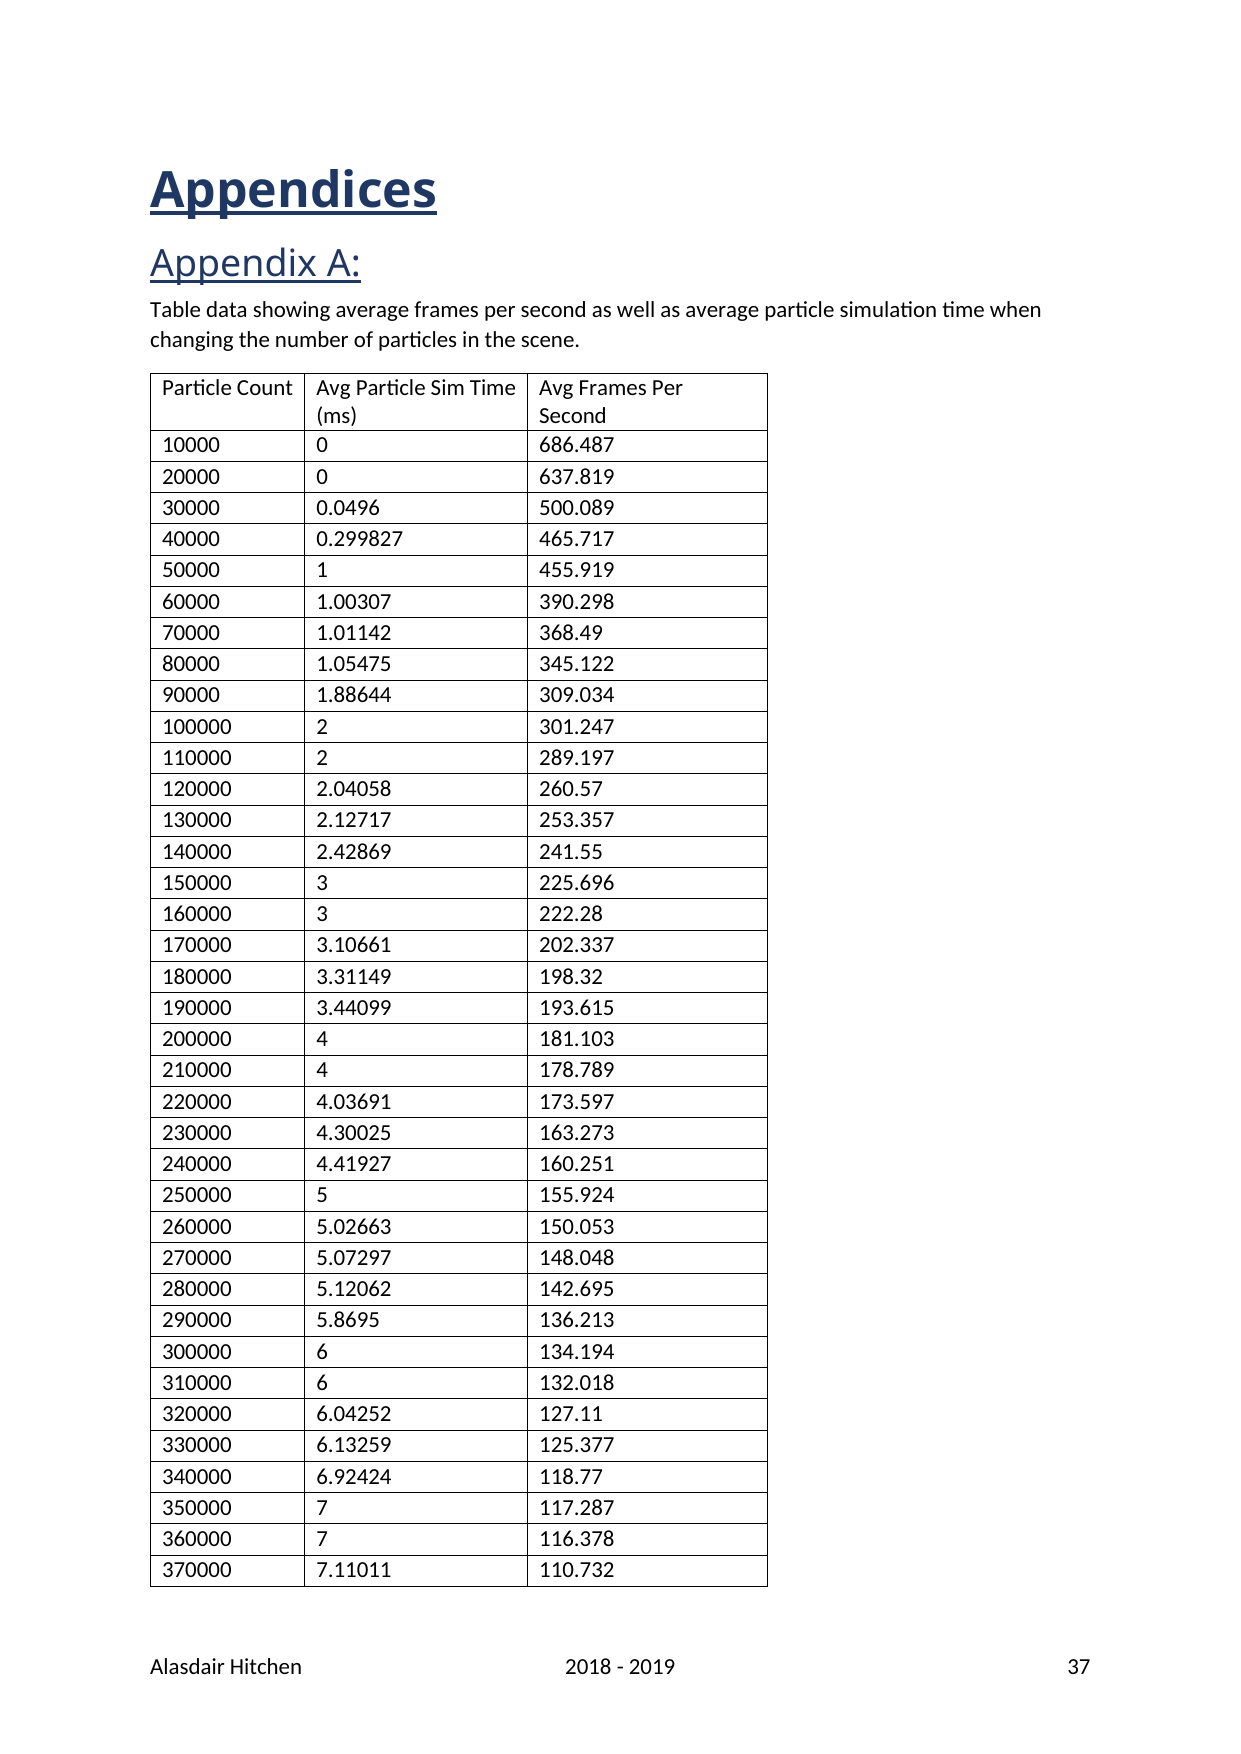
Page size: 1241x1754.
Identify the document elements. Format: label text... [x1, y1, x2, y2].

table_cell 90000 [151, 681, 304, 711]
text Table data showing average frames per second as well as average particle simulation time when changing the number of particles in the scene. [150, 295, 1090, 353]
table_cell 455.919 [528, 556, 767, 586]
table_cell 4.30025 [305, 1118, 527, 1148]
table_cell 6.13259 [305, 1431, 527, 1461]
table_cell 390.298 [528, 587, 767, 617]
table_cell 0.0496 [305, 493, 527, 523]
table_cell 160.251 [528, 1149, 767, 1179]
table_cell 2.12717 [305, 806, 527, 836]
table_cell 1.01142 [305, 618, 527, 648]
table_cell 260000 [151, 1212, 304, 1242]
table_cell 178.789 [528, 1056, 767, 1086]
table_cell 0 [305, 431, 527, 461]
table_cell 240000 [151, 1149, 304, 1179]
table_cell 210000 [151, 1056, 304, 1086]
table_cell 117.287 [528, 1493, 767, 1523]
table_cell 222.28 [528, 899, 767, 929]
table_cell 110000 [151, 743, 304, 773]
table_cell 120000 [151, 774, 304, 804]
table_cell 150000 [151, 868, 304, 898]
table_cell 50000 [151, 556, 304, 586]
table_header Particle Count [151, 374, 304, 429]
table_cell 132.018 [528, 1368, 767, 1398]
table_cell 220000 [151, 1087, 304, 1117]
table_cell 202.337 [528, 931, 767, 961]
table_cell 2.04058 [305, 774, 527, 804]
table_cell 5 [305, 1181, 527, 1211]
table_cell 180000 [151, 962, 304, 992]
table_cell 198.32 [528, 962, 767, 992]
subtitle Appendices [150, 154, 1090, 222]
table_cell 4.03691 [305, 1087, 527, 1117]
table_cell 250000 [151, 1181, 304, 1211]
table_cell 150.053 [528, 1212, 767, 1242]
table_cell 3.10661 [305, 931, 527, 961]
table_cell 0 [305, 462, 527, 492]
table_cell 5.02663 [305, 1212, 527, 1242]
table_cell 340000 [151, 1462, 304, 1492]
table_cell 370000 [151, 1556, 304, 1586]
table_cell 6.92424 [305, 1462, 527, 1492]
table_cell 116.378 [528, 1524, 767, 1554]
table_cell 230000 [151, 1118, 304, 1148]
table_cell 345.122 [528, 649, 767, 679]
table_cell 190000 [151, 993, 304, 1023]
table_header Avg Frames Per Second [528, 374, 767, 429]
table_cell 5.12062 [305, 1274, 527, 1304]
table_cell 7.11011 [305, 1556, 527, 1586]
subtitle Appendix A: [150, 237, 1090, 288]
table_cell 7 [305, 1493, 527, 1523]
table_cell 170000 [151, 931, 304, 961]
table_cell 300000 [151, 1337, 304, 1367]
table_cell 465.717 [528, 524, 767, 554]
table_cell 310000 [151, 1368, 304, 1398]
table_cell 148.048 [528, 1243, 767, 1273]
table_cell 241.55 [528, 837, 767, 867]
table_cell 193.615 [528, 993, 767, 1023]
table_cell 4 [305, 1024, 527, 1054]
table_cell 4 [305, 1056, 527, 1086]
table_cell 4.41927 [305, 1149, 527, 1179]
table_header Avg Particle Sim Time (ms) [305, 374, 527, 429]
table_cell 5.8695 [305, 1306, 527, 1336]
table_cell 118.77 [528, 1462, 767, 1492]
table_cell 80000 [151, 649, 304, 679]
table_cell 160000 [151, 899, 304, 929]
table_cell 1.05475 [305, 649, 527, 679]
table_cell 290000 [151, 1306, 304, 1336]
table_cell 3.31149 [305, 962, 527, 992]
table_cell 127.11 [528, 1399, 767, 1429]
table_cell 155.924 [528, 1181, 767, 1211]
table_cell 320000 [151, 1399, 304, 1429]
table_cell 70000 [151, 618, 304, 648]
table_cell 30000 [151, 493, 304, 523]
table_cell 270000 [151, 1243, 304, 1273]
table_cell 140000 [151, 837, 304, 867]
table_cell 1.00307 [305, 587, 527, 617]
table_cell 686.487 [528, 431, 767, 461]
table_cell 280000 [151, 1274, 304, 1304]
table_cell 1 [305, 556, 527, 586]
table_cell 2 [305, 712, 527, 742]
table_cell 3 [305, 899, 527, 929]
table_cell 309.034 [528, 681, 767, 711]
table_cell 368.49 [528, 618, 767, 648]
table_cell 637.819 [528, 462, 767, 492]
table_cell 110.732 [528, 1556, 767, 1586]
table_cell 173.597 [528, 1087, 767, 1117]
table_cell 130000 [151, 806, 304, 836]
table_cell 181.103 [528, 1024, 767, 1054]
table_cell 10000 [151, 431, 304, 461]
table_cell 6.04252 [305, 1399, 527, 1429]
table_cell 20000 [151, 462, 304, 492]
table_cell 2 [305, 743, 527, 773]
table_cell 3.44099 [305, 993, 527, 1023]
table_cell 360000 [151, 1524, 304, 1554]
table_cell 7 [305, 1524, 527, 1554]
table_cell 5.07297 [305, 1243, 527, 1273]
table_cell 142.695 [528, 1274, 767, 1304]
table_cell 0.299827 [305, 524, 527, 554]
table_cell 2.42869 [305, 837, 527, 867]
table_cell 350000 [151, 1493, 304, 1523]
table_cell 125.377 [528, 1431, 767, 1461]
table_cell 260.57 [528, 774, 767, 804]
table_cell 100000 [151, 712, 304, 742]
table_cell 200000 [151, 1024, 304, 1054]
table_cell 6 [305, 1368, 527, 1398]
table_cell 40000 [151, 524, 304, 554]
table_cell 3 [305, 868, 527, 898]
table_cell 136.213 [528, 1306, 767, 1336]
table_cell 500.089 [528, 493, 767, 523]
table_cell 6 [305, 1337, 527, 1367]
table_cell 330000 [151, 1431, 304, 1461]
table_cell 289.197 [528, 743, 767, 773]
table_cell 134.194 [528, 1337, 767, 1367]
table_cell 163.273 [528, 1118, 767, 1148]
table_cell 301.247 [528, 712, 767, 742]
table_cell 253.357 [528, 806, 767, 836]
table_cell 60000 [151, 587, 304, 617]
table_cell 1.88644 [305, 681, 527, 711]
table_cell 225.696 [528, 868, 767, 898]
